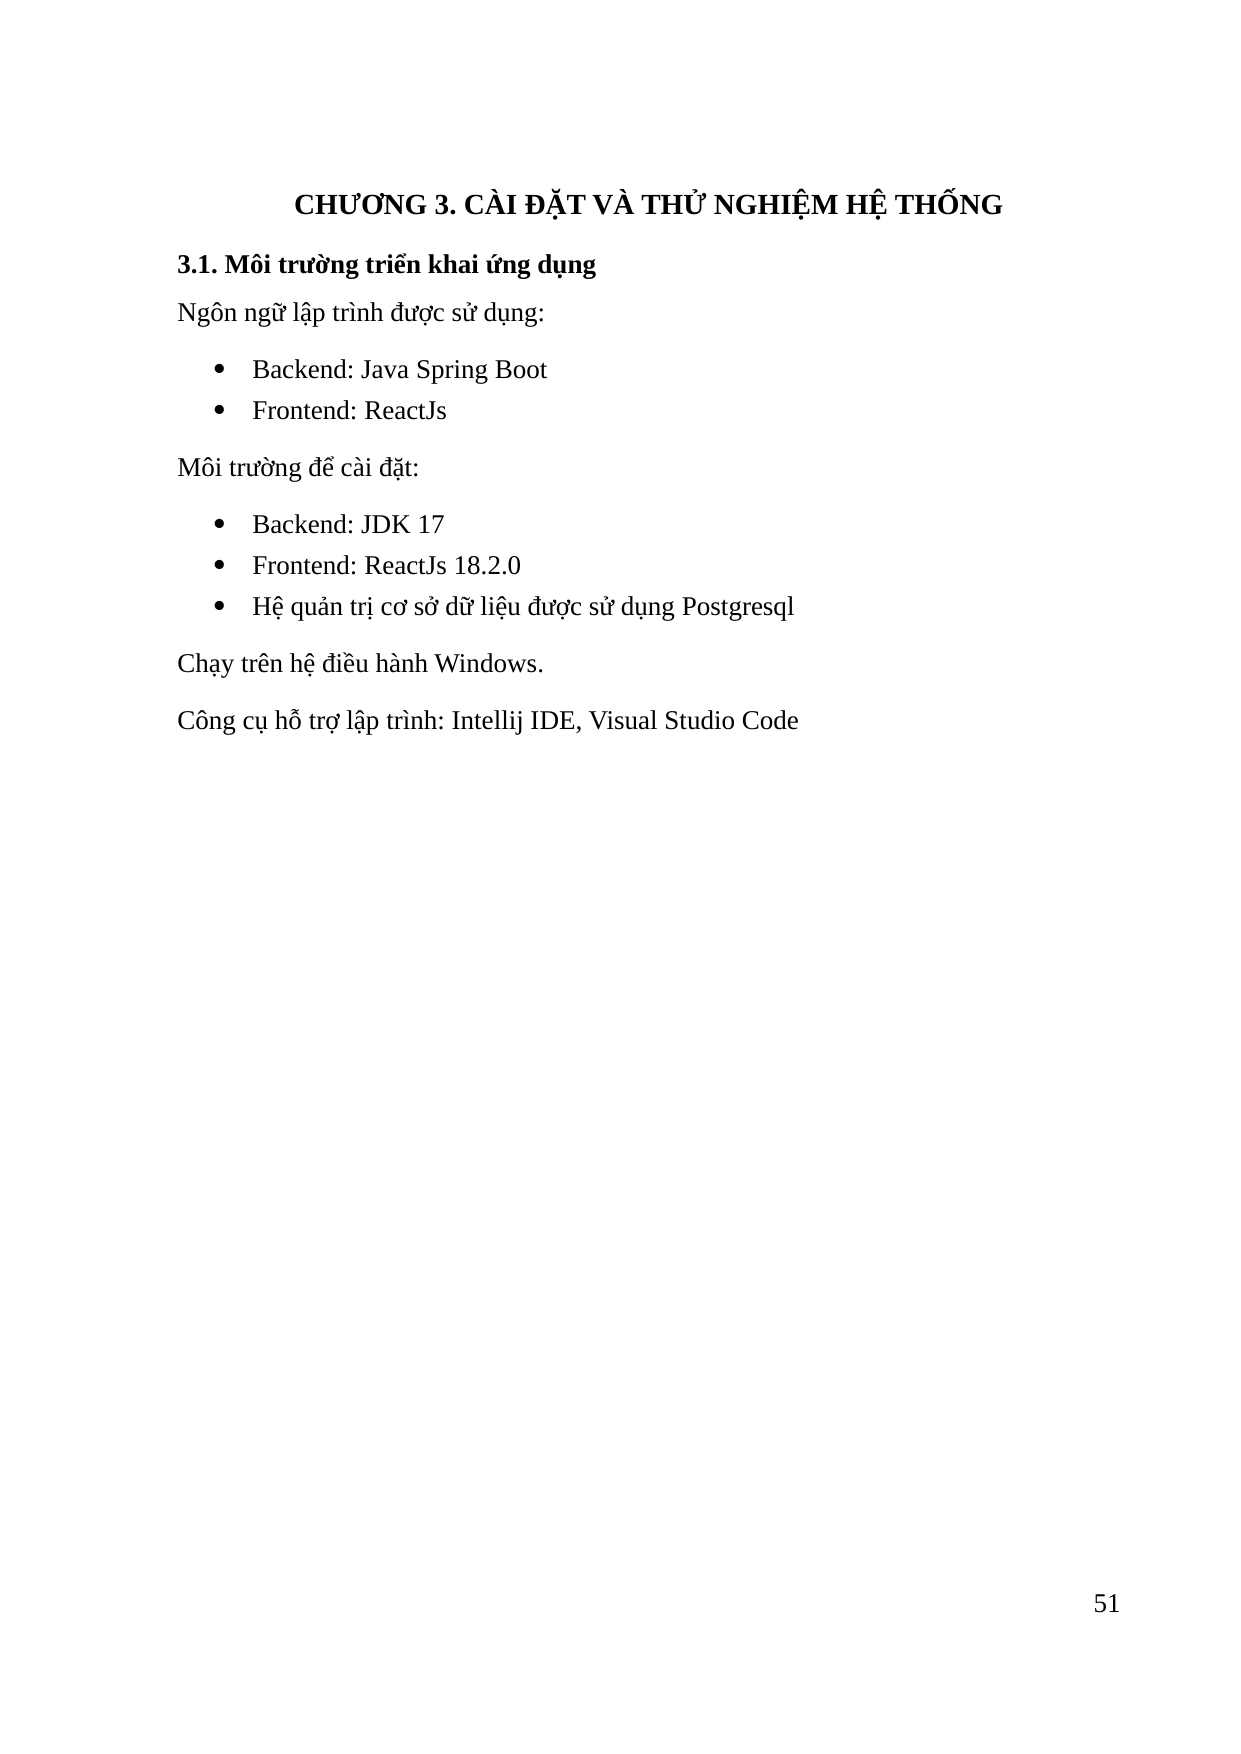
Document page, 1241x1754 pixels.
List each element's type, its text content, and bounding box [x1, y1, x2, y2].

text Công cụ hỗ trợ lập trình: Intellij IDE, Visual Studio Code [177, 704, 1120, 735]
subtitle 3.1. Môi trường triển khai ứng dụng [177, 248, 1120, 279]
list Hệ quản trị cơ sở dữ liệu được sử dụng Postgresql [214, 590, 1120, 621]
list Backend: JDK 17 [214, 508, 1120, 540]
list Frontend: ReactJs [214, 394, 1120, 425]
text Môi trường để cài đặt: [177, 451, 1120, 483]
list Backend: Java Spring Boot [214, 353, 1120, 385]
list Frontend: ReactJs 18.2.0 [214, 549, 1120, 580]
text Chạy trên hệ điều hành Windows. [177, 647, 1120, 678]
text Ngôn ngữ lập trình được sử dụng: [177, 296, 1120, 328]
subtitle CHƯƠNG 3. CÀI ĐẶT VÀ THỬ NGHIỆM HỆ THỐNG [177, 187, 1120, 221]
